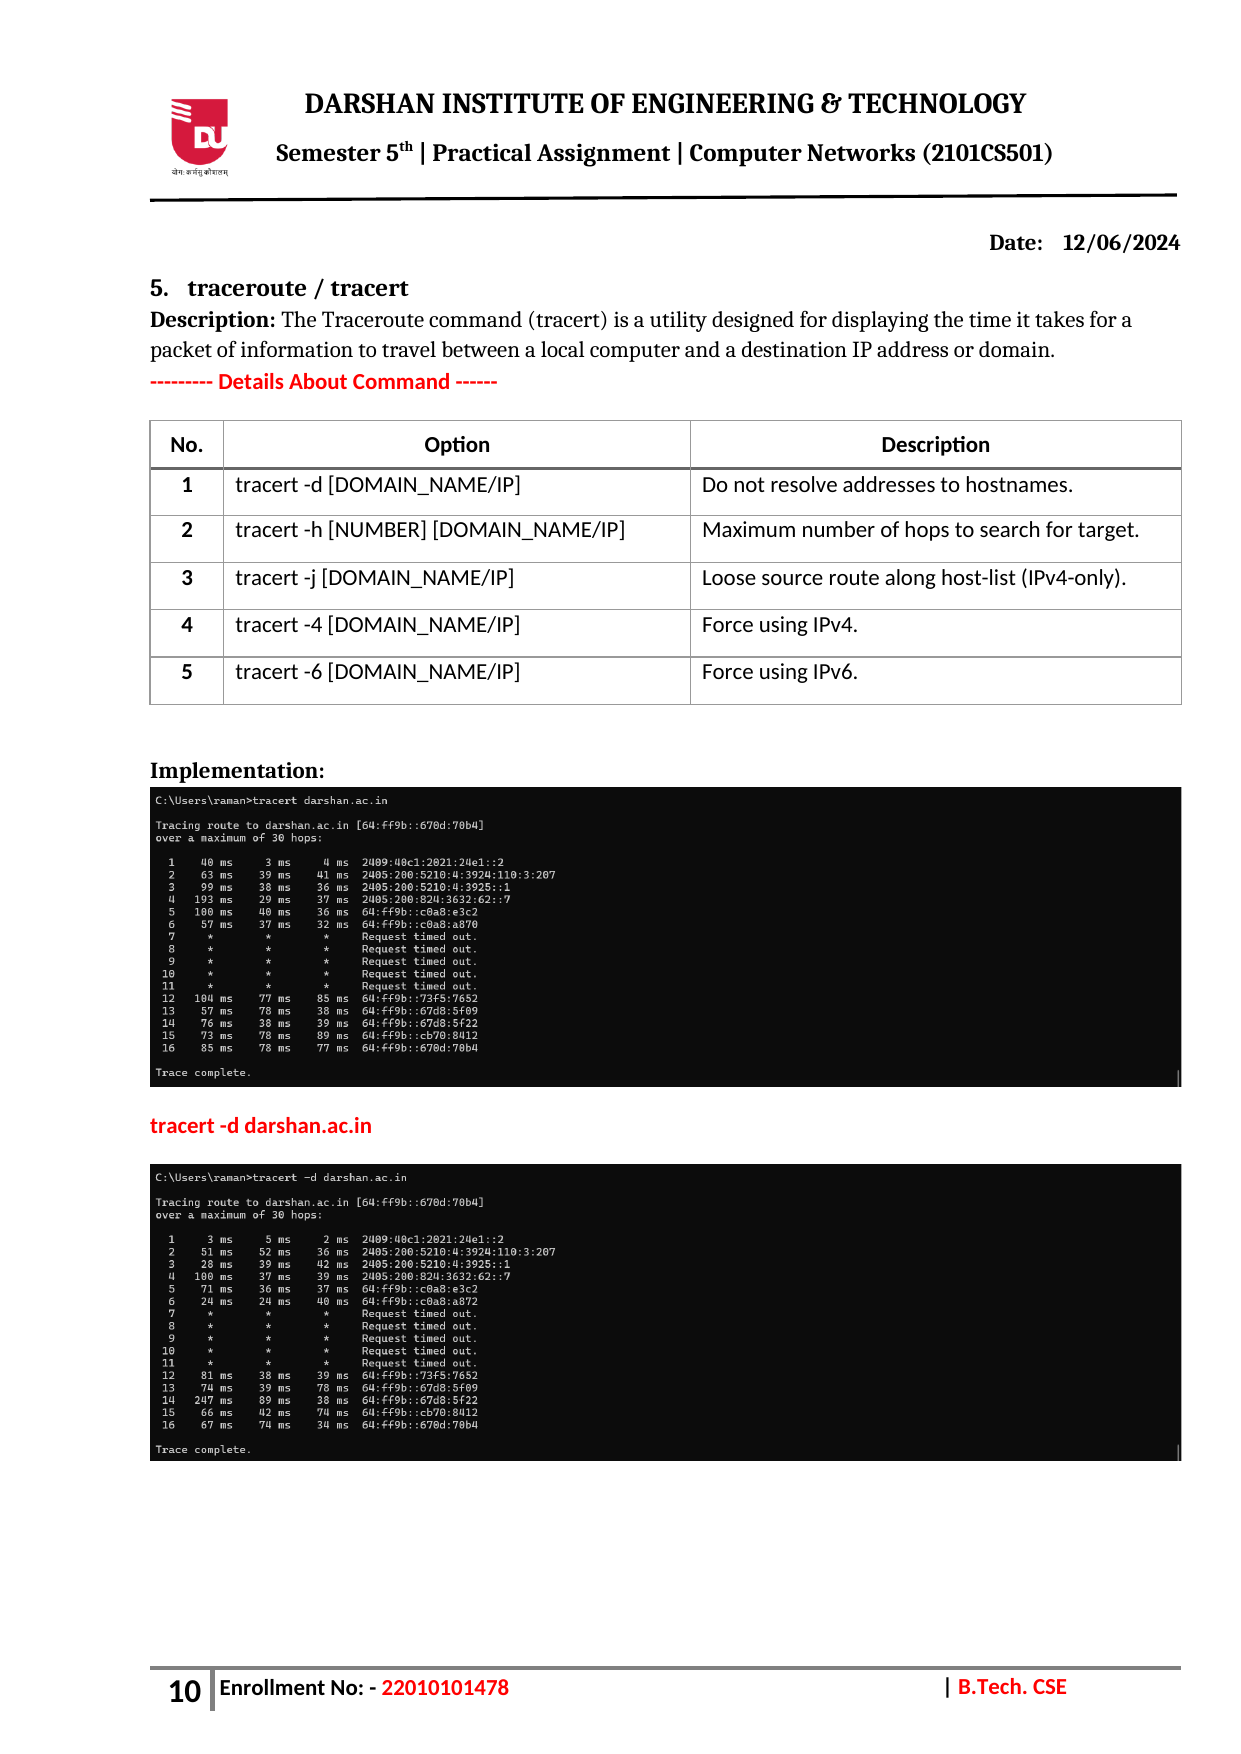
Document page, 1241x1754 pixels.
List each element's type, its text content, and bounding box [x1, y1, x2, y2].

table_header Description [691, 421, 1181, 467]
table_cell Force using IPv6. [691, 658, 1181, 704]
table_cell tracert -6 [DOMAIN_NAME/IP] [224, 658, 690, 704]
table_cell 5 [151, 658, 223, 704]
table_cell 3 [151, 563, 223, 609]
table_cell Force using IPv4. [691, 610, 1181, 656]
subtitle Implementation: [150, 758, 1181, 784]
table_header No. [151, 421, 223, 467]
table_cell 4 [151, 610, 223, 656]
subtitle traceroute / tracert [150, 273, 1181, 302]
table_cell Maximum number of hops to search for target. [691, 516, 1181, 562]
table_cell 1 [151, 470, 223, 514]
picture [150, 75, 242, 198]
table_cell tracert -j [DOMAIN_NAME/IP] [224, 563, 690, 609]
table_cell Loose source route along host-list (IPv4-only). [691, 563, 1181, 609]
picture [150, 787, 1182, 1087]
picture [150, 1164, 1182, 1461]
table_cell tracert -h [NUMBER] [DOMAIN_NAME/IP] [224, 516, 690, 562]
table_header Option [224, 421, 690, 467]
text tracert -d darshan.ac.in [150, 1112, 1181, 1140]
table_cell Do not resolve addresses to hostnames. [691, 470, 1181, 514]
text --------- Details About Command ------ [150, 367, 1181, 395]
table_cell tracert -d [DOMAIN_NAME/IP] [224, 470, 690, 514]
table_cell tracert -4 [DOMAIN_NAME/IP] [224, 610, 690, 656]
table_cell 2 [151, 516, 223, 562]
subtitle Description: The Traceroute command (tracert) is a utility designed for displaying the time it takes for a packet of information to travel between a local computer and a destination IP address or domain. [150, 306, 1181, 363]
